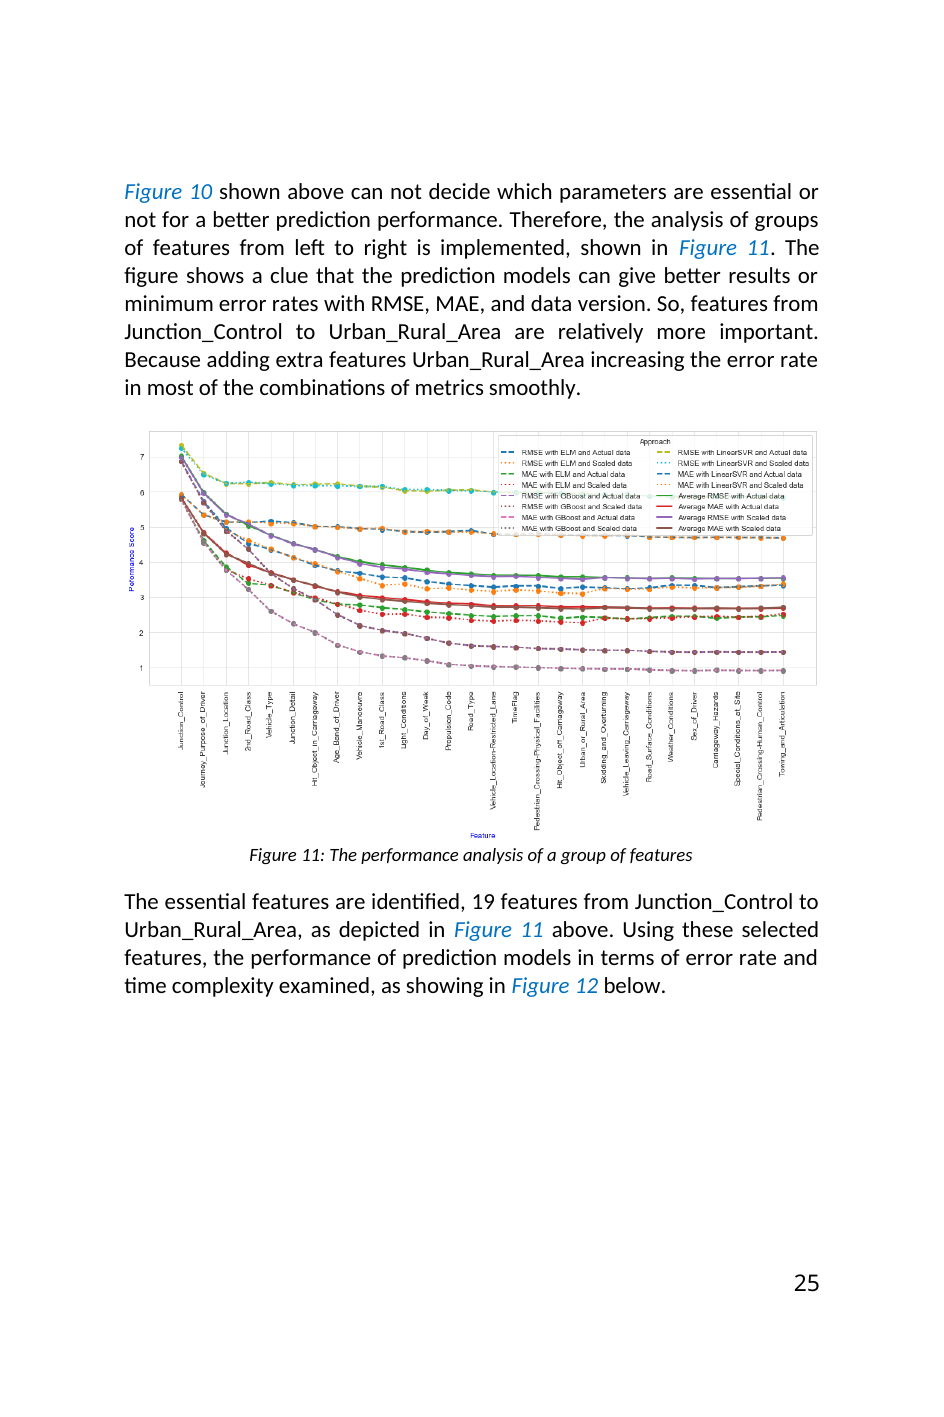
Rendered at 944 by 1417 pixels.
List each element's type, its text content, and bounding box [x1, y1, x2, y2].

picture [124, 426, 820, 844]
text Figure 10 shown above can not decide which parameters are essential or not for a better prediction performance. Therefore, the analysis of groups of features from left to right is implemented, shown in Figure 11. The figure shows a clue that the prediction models can give better results or minimum error rates with RMSE, MAE, and data version. So, features from Junction_Control to Urban_Rural_Area are relatively more important. Because adding extra features Urban_Rural_Area increasing the error rate in most of the combinations of metrics smoothly. [124, 177, 820, 401]
text The essential features are identified, 19 features from Junction_Control to Urban_Rural_Area, as depicted in Figure 11 above. Using these selected features, the performance of prediction models in terms of error rate and time complexity examined, as showing in Figure 12 below. [124, 887, 820, 999]
text Figure 11: The performance analysis of a group of features [124, 844, 820, 866]
